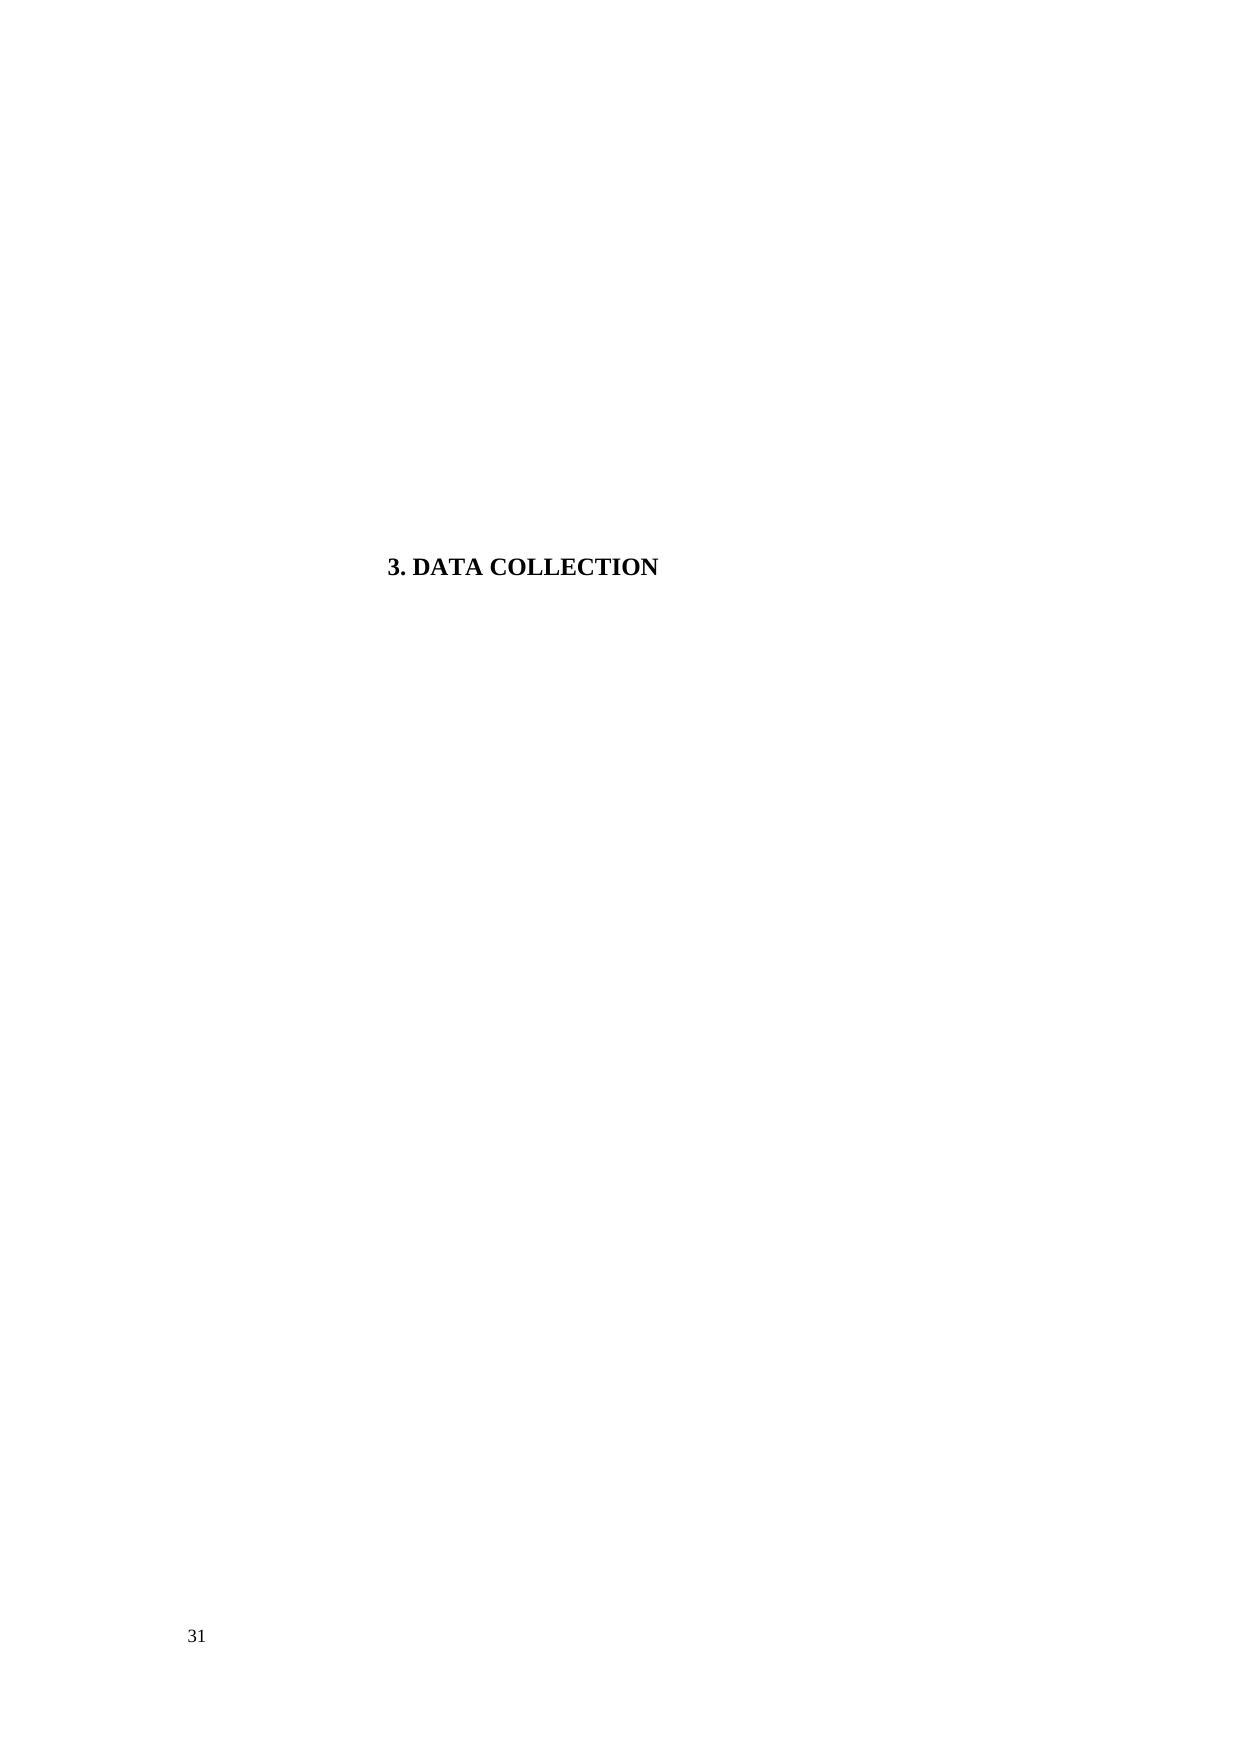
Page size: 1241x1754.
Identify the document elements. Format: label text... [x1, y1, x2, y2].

text 3. DATA COLLECTION [187, 552, 1090, 581]
